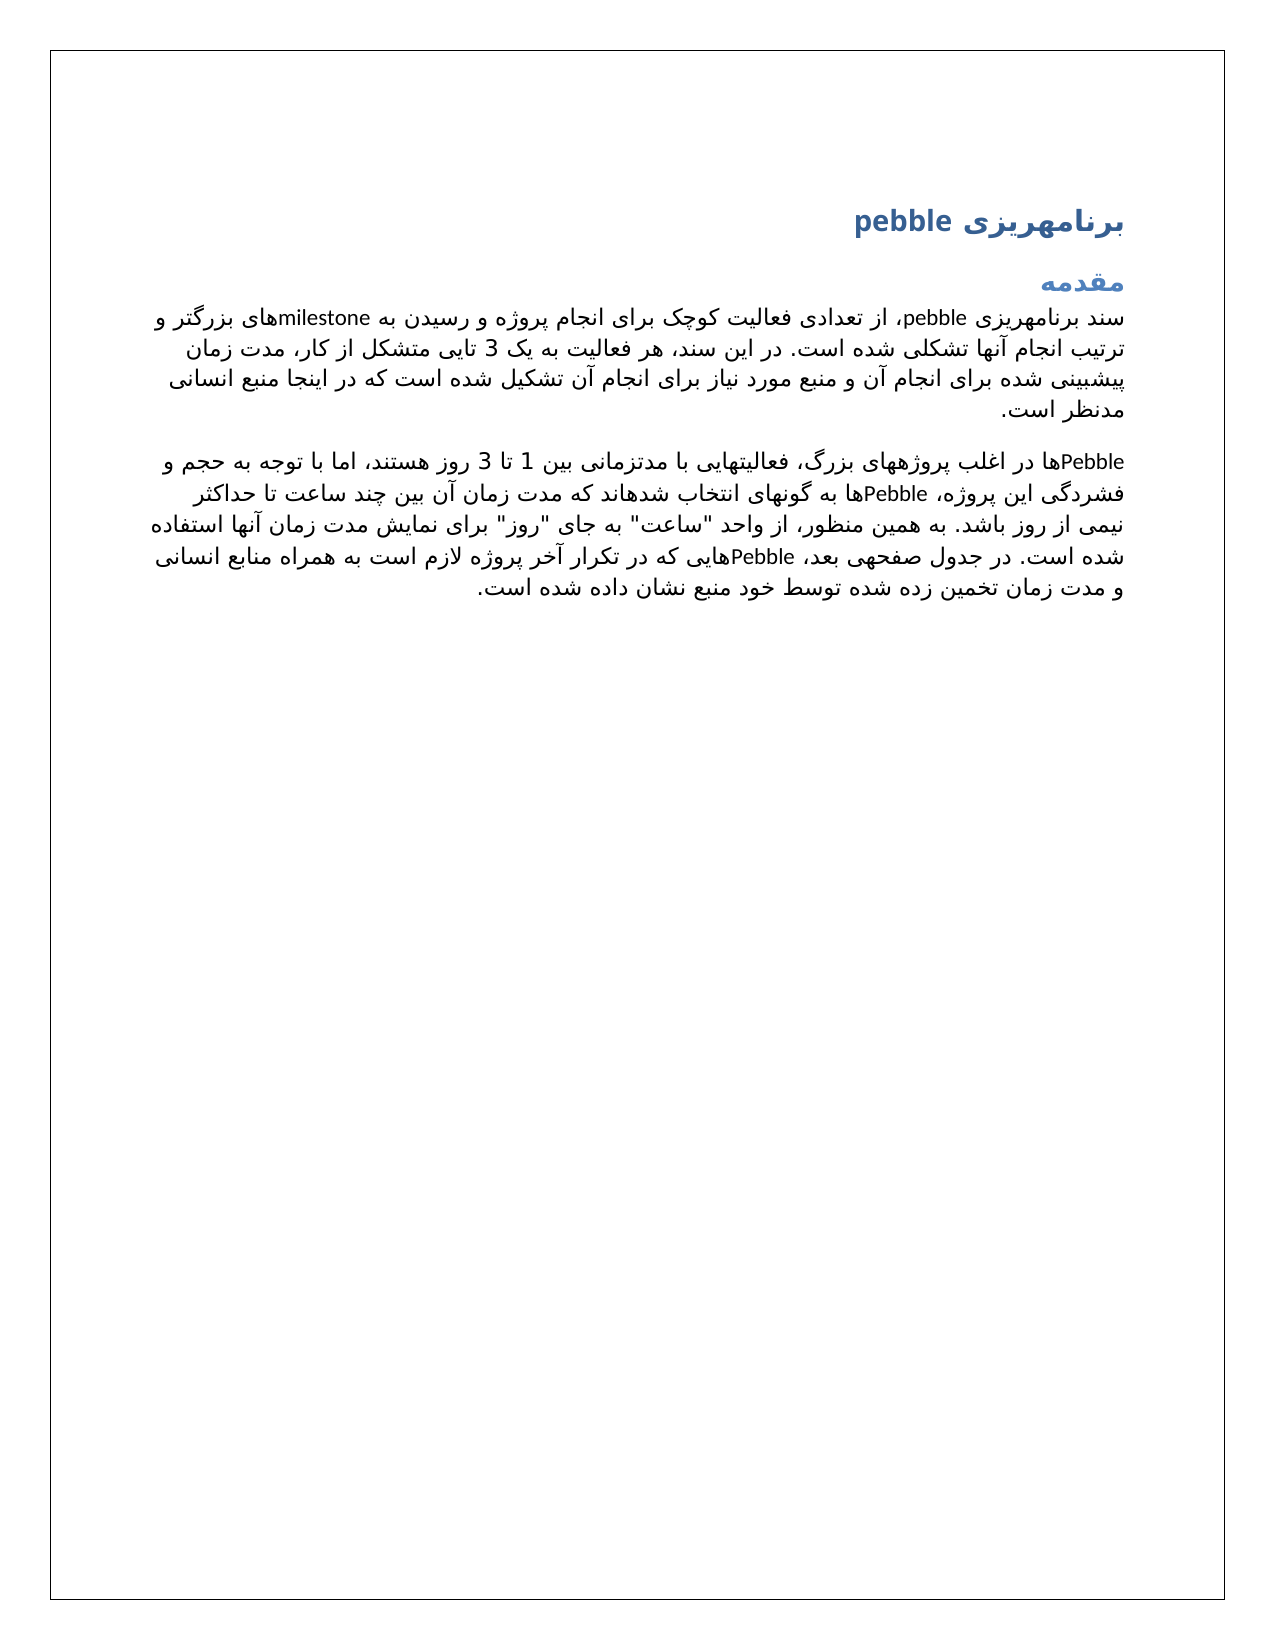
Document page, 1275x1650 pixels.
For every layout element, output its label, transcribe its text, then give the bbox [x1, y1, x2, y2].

text سند برنامهریزی pebble، از تعدادی فعالیت کوچک برای انجام پروژه و رسیدن به milestoneهای بزرگتر و ترتیب انجام آنها تشکلی شده است. در این سند، هر فعالیت به یک 3 تایی متشکل از کار، مدت زمان پیشبینی شده برای انجام آن و منبع مورد نیاز برای انجام آن تشکیل شده است که در اینجا منبع انسانی مدنظر است. [150, 303, 1125, 423]
text Pebbleها در اغلب پروژههای بزرگ، فعالیتهایی با مدتزمانی بین 1 تا 3 روز هستند، اما با توجه به حجم و فشردگی این پروژه، Pebbleها به گونهای انتخاب شدهاند که مدت زمان آن بین چند ساعت تا حداکثر نیمی از روز باشد. به همین منظور، از واحد "ساعت" به جای "روز" برای نمایش مدت زمان آنها استفاده شده است. در جدول صفحهی بعد، Pebbleهایی که در تکرار آخر پروژه لازم است به همراه منابع انسانی و مدت زمان تخمین زده شده توسط خود منبع نشان داده شده است. [150, 447, 1125, 601]
subtitle مقدمه [150, 266, 1125, 298]
subtitle برنامهریزی pebble [150, 200, 1125, 240]
